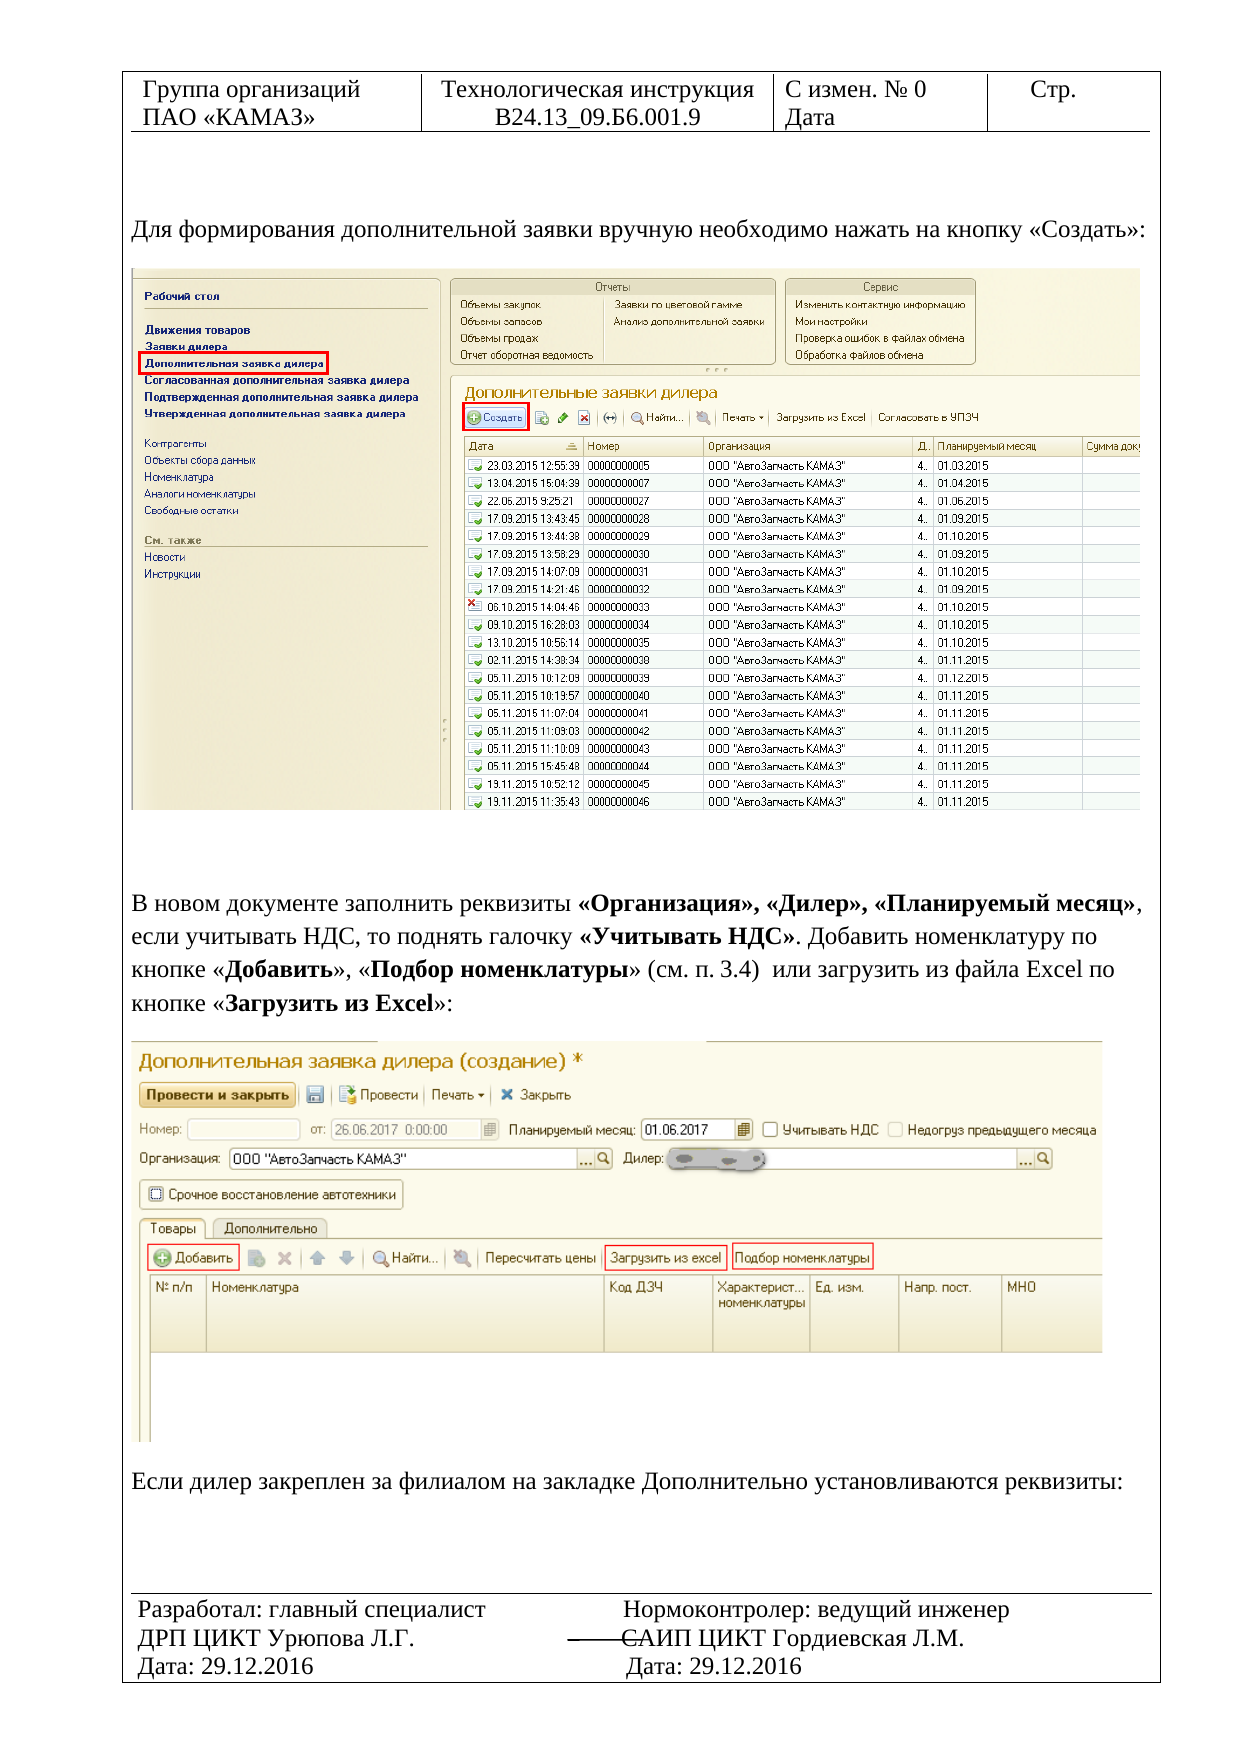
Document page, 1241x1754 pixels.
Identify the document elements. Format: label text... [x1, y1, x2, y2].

text Если дилер закреплен за филиалом на закладке Дополнительно установливаются реквизиты: [131, 1466, 1152, 1495]
picture [131, 1041, 1103, 1442]
text В новом документе заполнить реквизиты «Организация», «Дилер», «Планируемый месяц», если учитывать НДС, то поднять галочку «Учитывать НДС». Добавить номенклатуру по кнопке «Добавить», «Подбор номенклатуры» (см. п. 3.4) или загрузить из файла Excel по кнопке «Загрузить из Excel»: [131, 888, 1152, 1017]
text Для формирования дополнительной заявки вручную необходимо нажать на кнопку «Создать»: [131, 214, 1152, 243]
picture [131, 268, 1140, 810]
